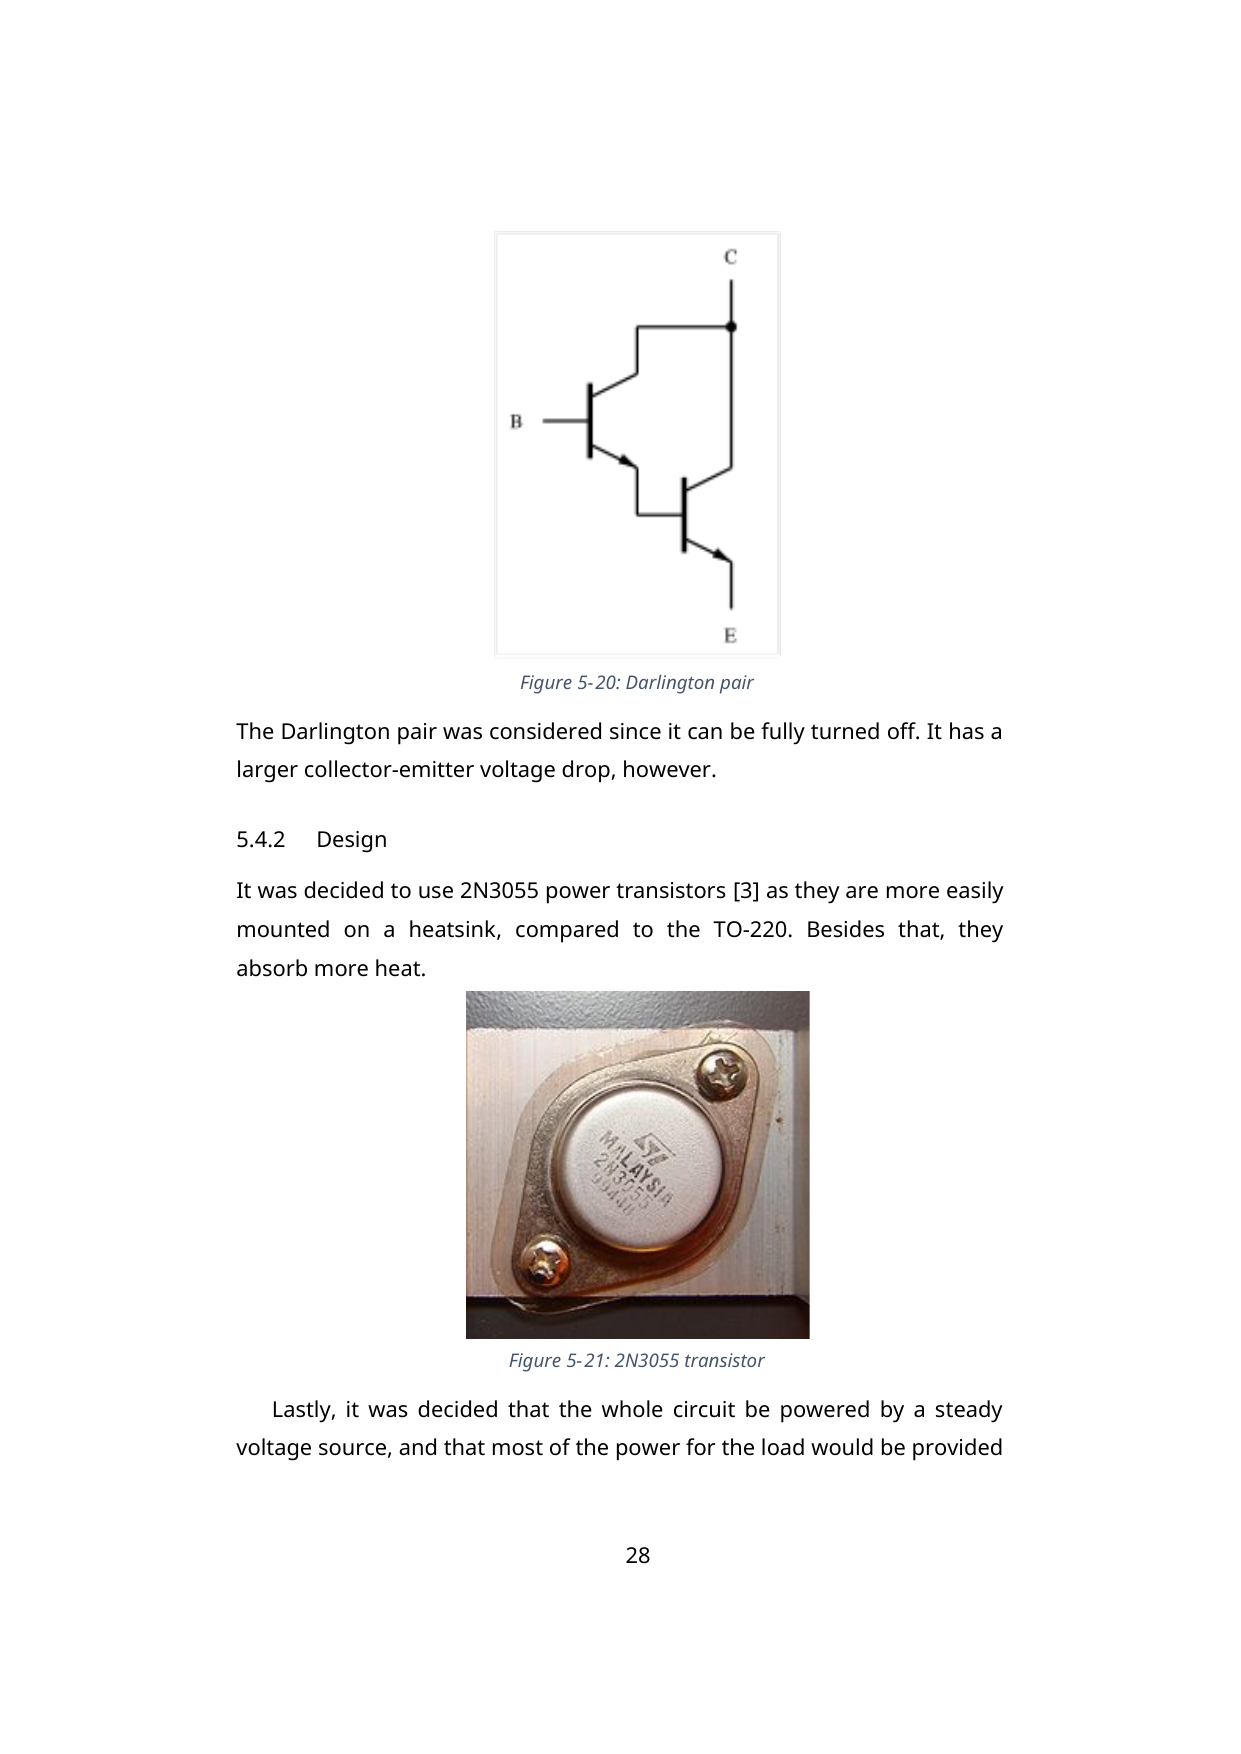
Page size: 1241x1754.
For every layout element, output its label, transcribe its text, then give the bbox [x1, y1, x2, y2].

text Figure 5-20: Darlington pair [236, 669, 1004, 695]
text Figure 5-21: 2N3055 transistor [236, 1347, 1004, 1373]
subtitle Design [236, 824, 1004, 854]
text It was decided to use 2N3055 power transistors as they are more easily mounted on a heatsink, compared to the TO-220. Besides that, they absorb more heat. [236, 876, 1004, 983]
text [236, 1393, 1004, 1462]
picture [466, 991, 810, 1339]
picture [493, 230, 783, 661]
text The Darlington pair was considered since it can be fully turned off. It has a larger collector-emitter voltage drop, however. [236, 716, 1004, 784]
